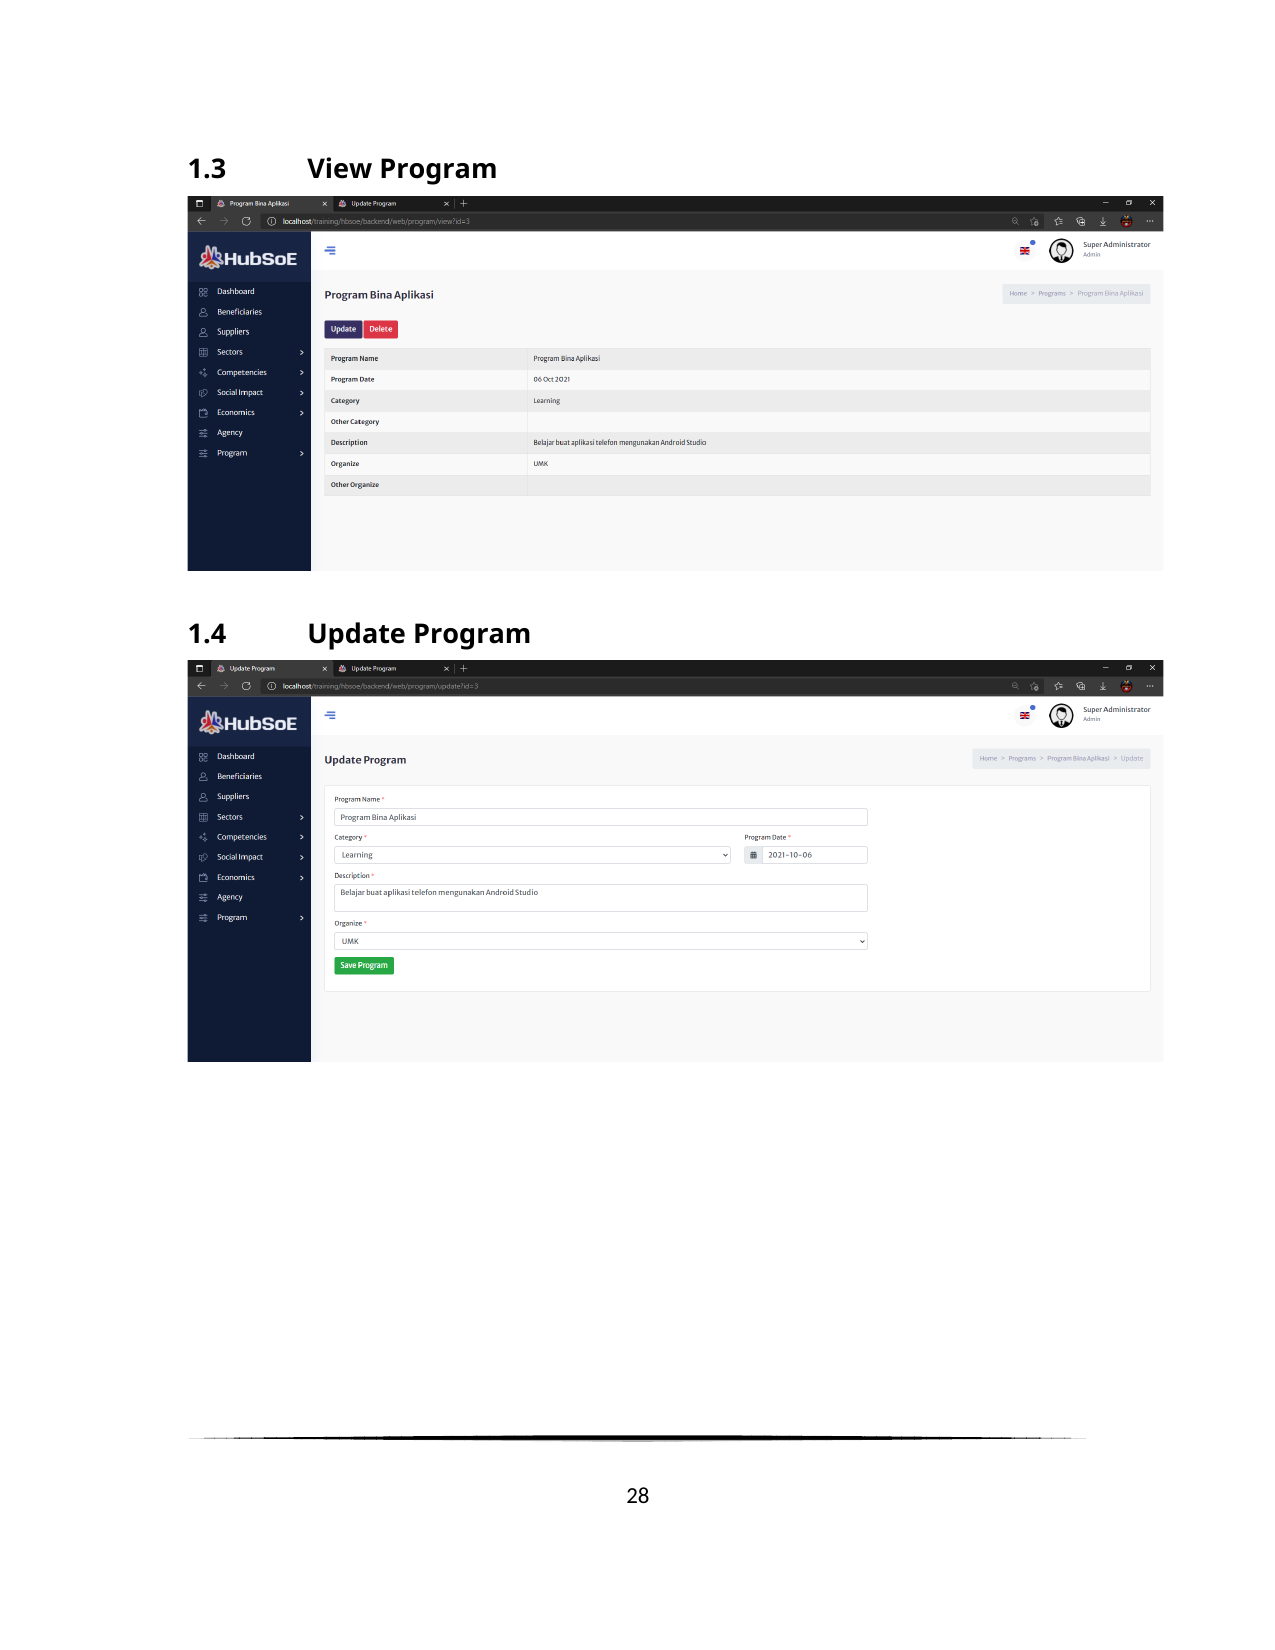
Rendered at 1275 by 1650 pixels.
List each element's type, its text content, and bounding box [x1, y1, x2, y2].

subtitle View Program [150, 150, 1125, 187]
picture [187, 196, 1164, 571]
picture [187, 660, 1164, 1062]
picture [189, 1434, 1087, 1442]
subtitle Update Program [150, 614, 1125, 651]
